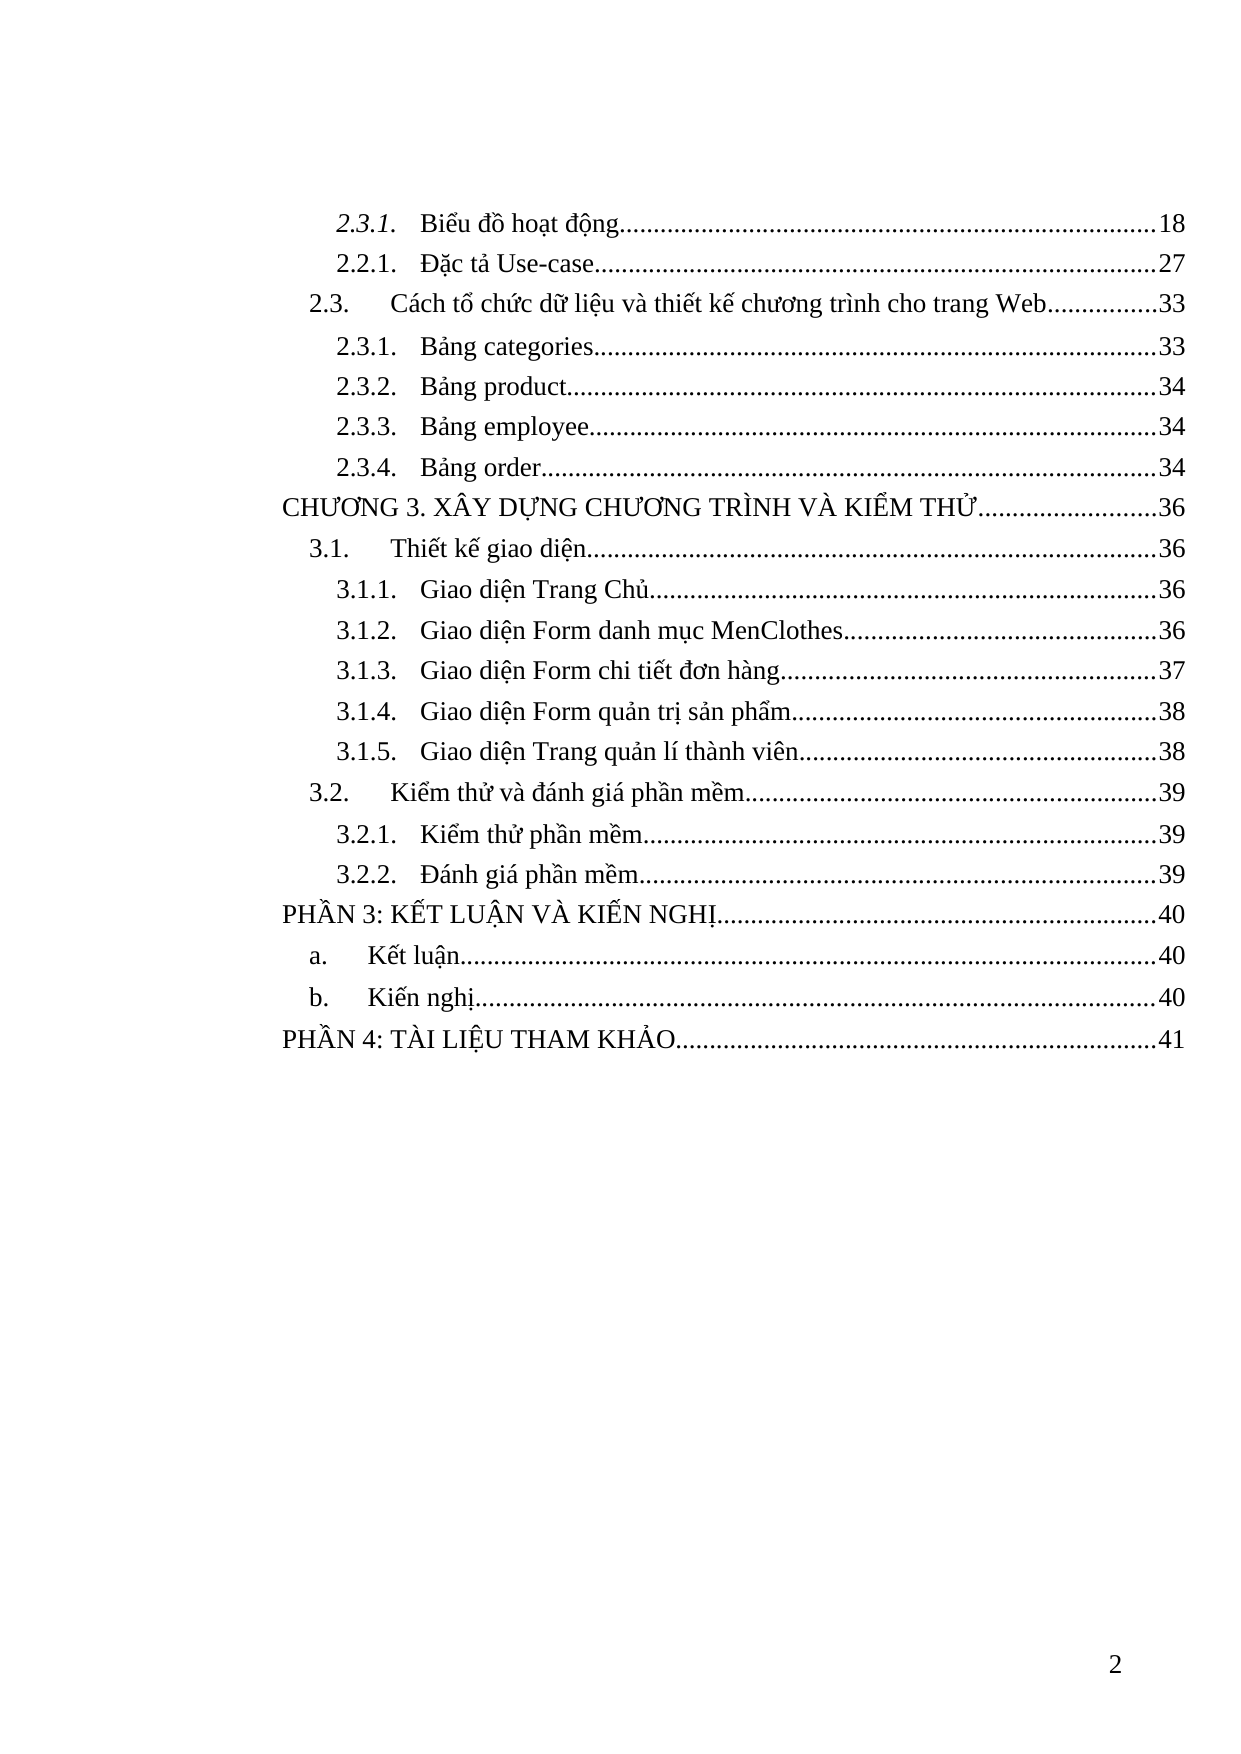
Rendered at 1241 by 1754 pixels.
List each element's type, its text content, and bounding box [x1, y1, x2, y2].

text PHẦN 3: KẾT LUẬN VÀ KIẾN NGHỊ 40 [207, 898, 1122, 930]
text PHẦN 4: TÀI LIỆU THAM KHẢO 41 [207, 1023, 1122, 1054]
text 3.1.4. Giao diện Form quản trị sản phẩm 38 [261, 695, 1122, 726]
text 3.1. Thiết kế giao diện 36 [234, 532, 1122, 563]
text CHƯƠNG 3. XÂY DỰNG CHƯƠNG TRÌNH VÀ KIỂM THỬ 36 [207, 491, 1122, 522]
text b. Kiến nghị 40 [234, 981, 1122, 1012]
text 2.3.1. Biểu đồ hoạt động 18 [261, 207, 1122, 238]
text a. Kết luận 40 [234, 939, 1122, 970]
text 2.3.4. Bảng order 34 [261, 451, 1122, 482]
text 3.1.5. Giao diện Trang quản lí thành viên 38 [261, 735, 1122, 766]
text 3.1.1. Giao diện Trang Chủ 36 [261, 574, 1122, 605]
text 2.3.3. Bảng employee 34 [261, 410, 1122, 442]
text 3.1.2. Giao diện Form danh mục MenClothes 36 [261, 614, 1122, 645]
text 2.3. Cách tổ chức dữ liệu và thiết kế chương trình cho trang Web 33 [234, 288, 1122, 319]
text 3.2.1. Kiểm thử phần mềm 39 [261, 818, 1122, 849]
text 2.2.1. Đặc tả Use-case 27 [261, 247, 1122, 278]
text 3.1.3. Giao diện Form chi tiết đơn hàng 37 [261, 654, 1122, 686]
text 2.3.1. Bảng categories 33 [261, 329, 1122, 361]
text 3.2.2. Đánh giá phần mềm 39 [261, 858, 1122, 889]
text 3.2. Kiểm thử và đánh giá phần mềm 39 [234, 776, 1122, 807]
text 2.3.2. Bảng product 34 [261, 370, 1122, 401]
